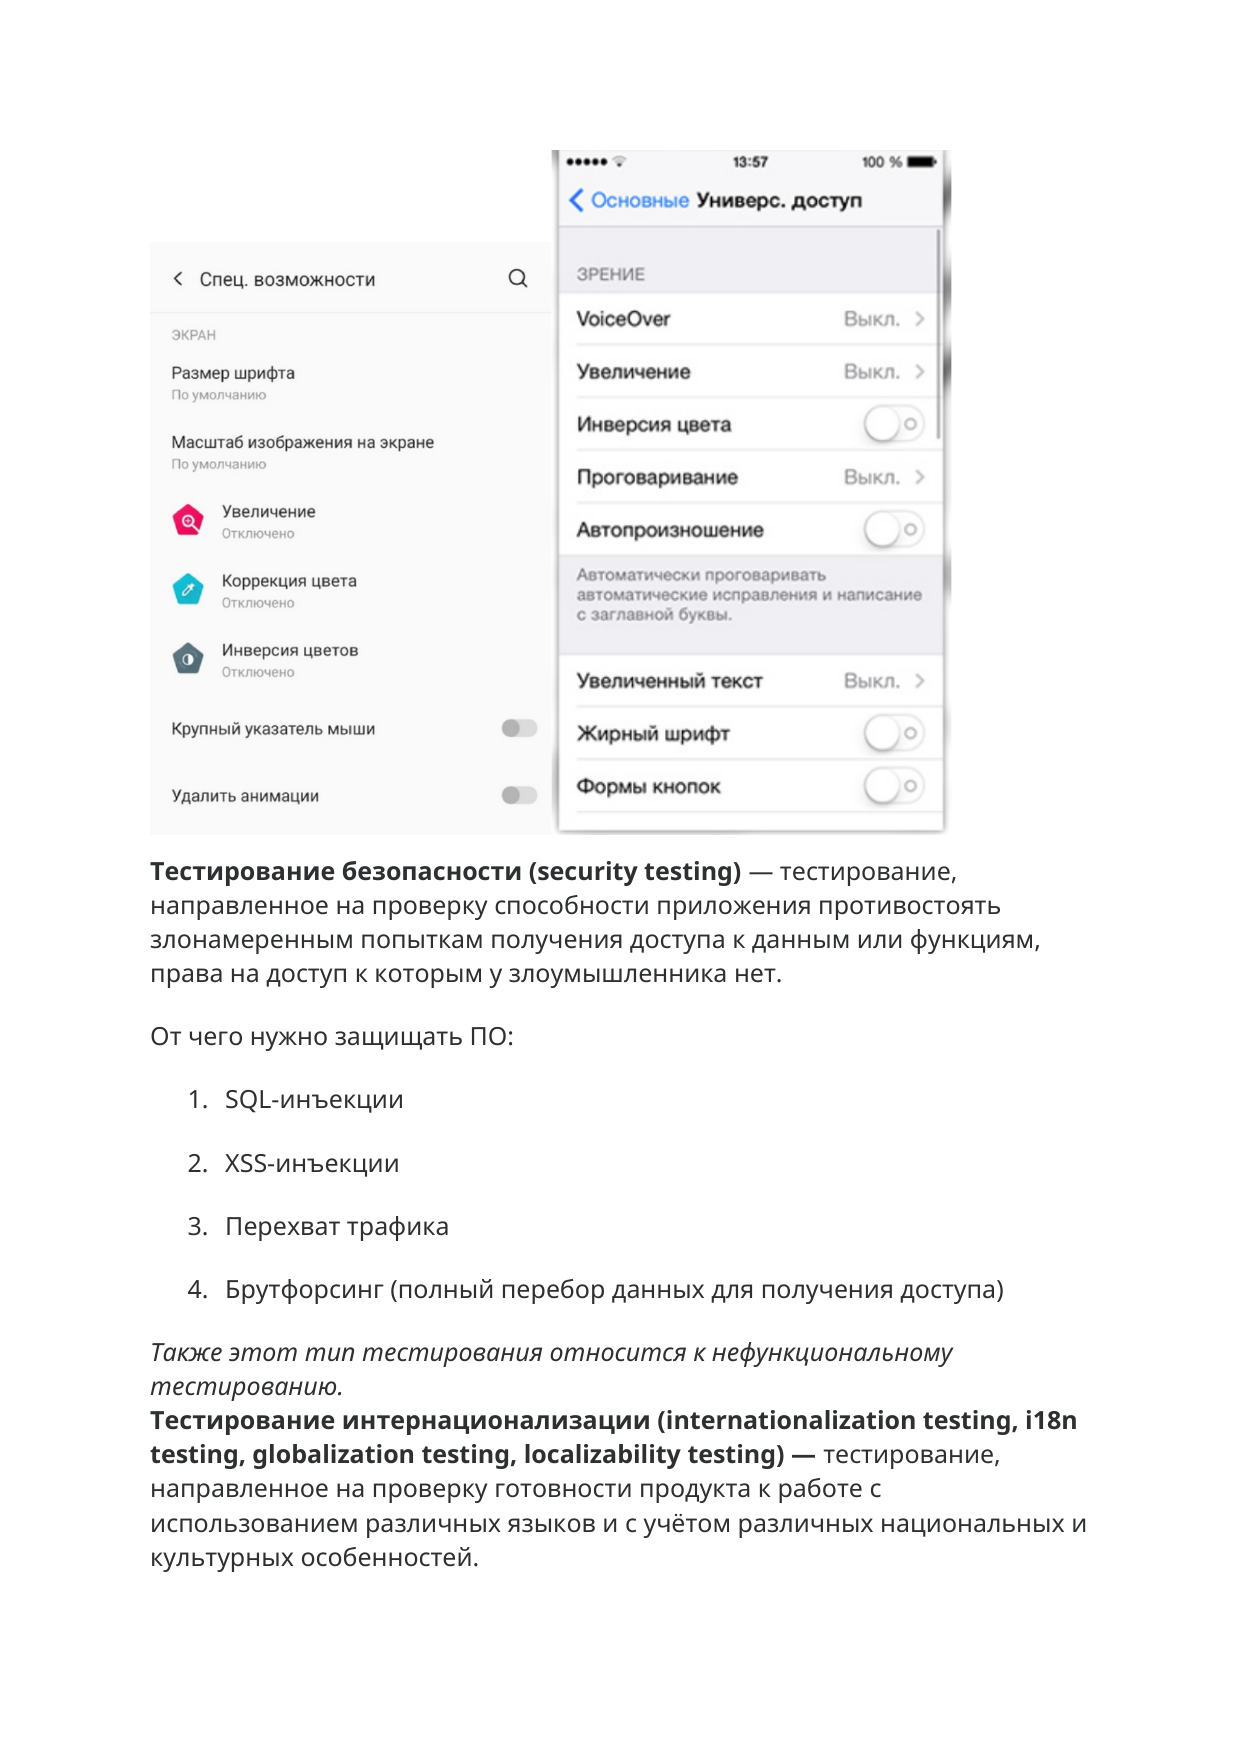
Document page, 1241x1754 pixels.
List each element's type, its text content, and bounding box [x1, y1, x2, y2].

picture [150, 150, 952, 835]
list SQL-инъекции [187, 1082, 1090, 1116]
list Брутфорсинг (полный перебор данных для получения доступа) [187, 1272, 1090, 1306]
text От чего нужно защищать ПО: [150, 1019, 1090, 1053]
text Тестирование интернационализации (internationalization testing, i18n testing, globalization testing, localizability testing) — тестирование, направленное на проверку готовности продукта к работе с использованием различных языков и с учётом различных национальных и культурных особенностей. [150, 1403, 1090, 1573]
text Тестирование безопасности (security testing) — тестирование, направленное на проверку способности приложения противостоять злонамеренным попыткам получения доступа к данным или функциям, права на доступ к которым у злоумышленника нет. [150, 853, 1090, 989]
list Перехват трафика [187, 1208, 1090, 1242]
list XSS-инъекции [187, 1145, 1090, 1179]
text Также этот тип тестирования относится к нефункциональному тестированию. [150, 1335, 1090, 1403]
